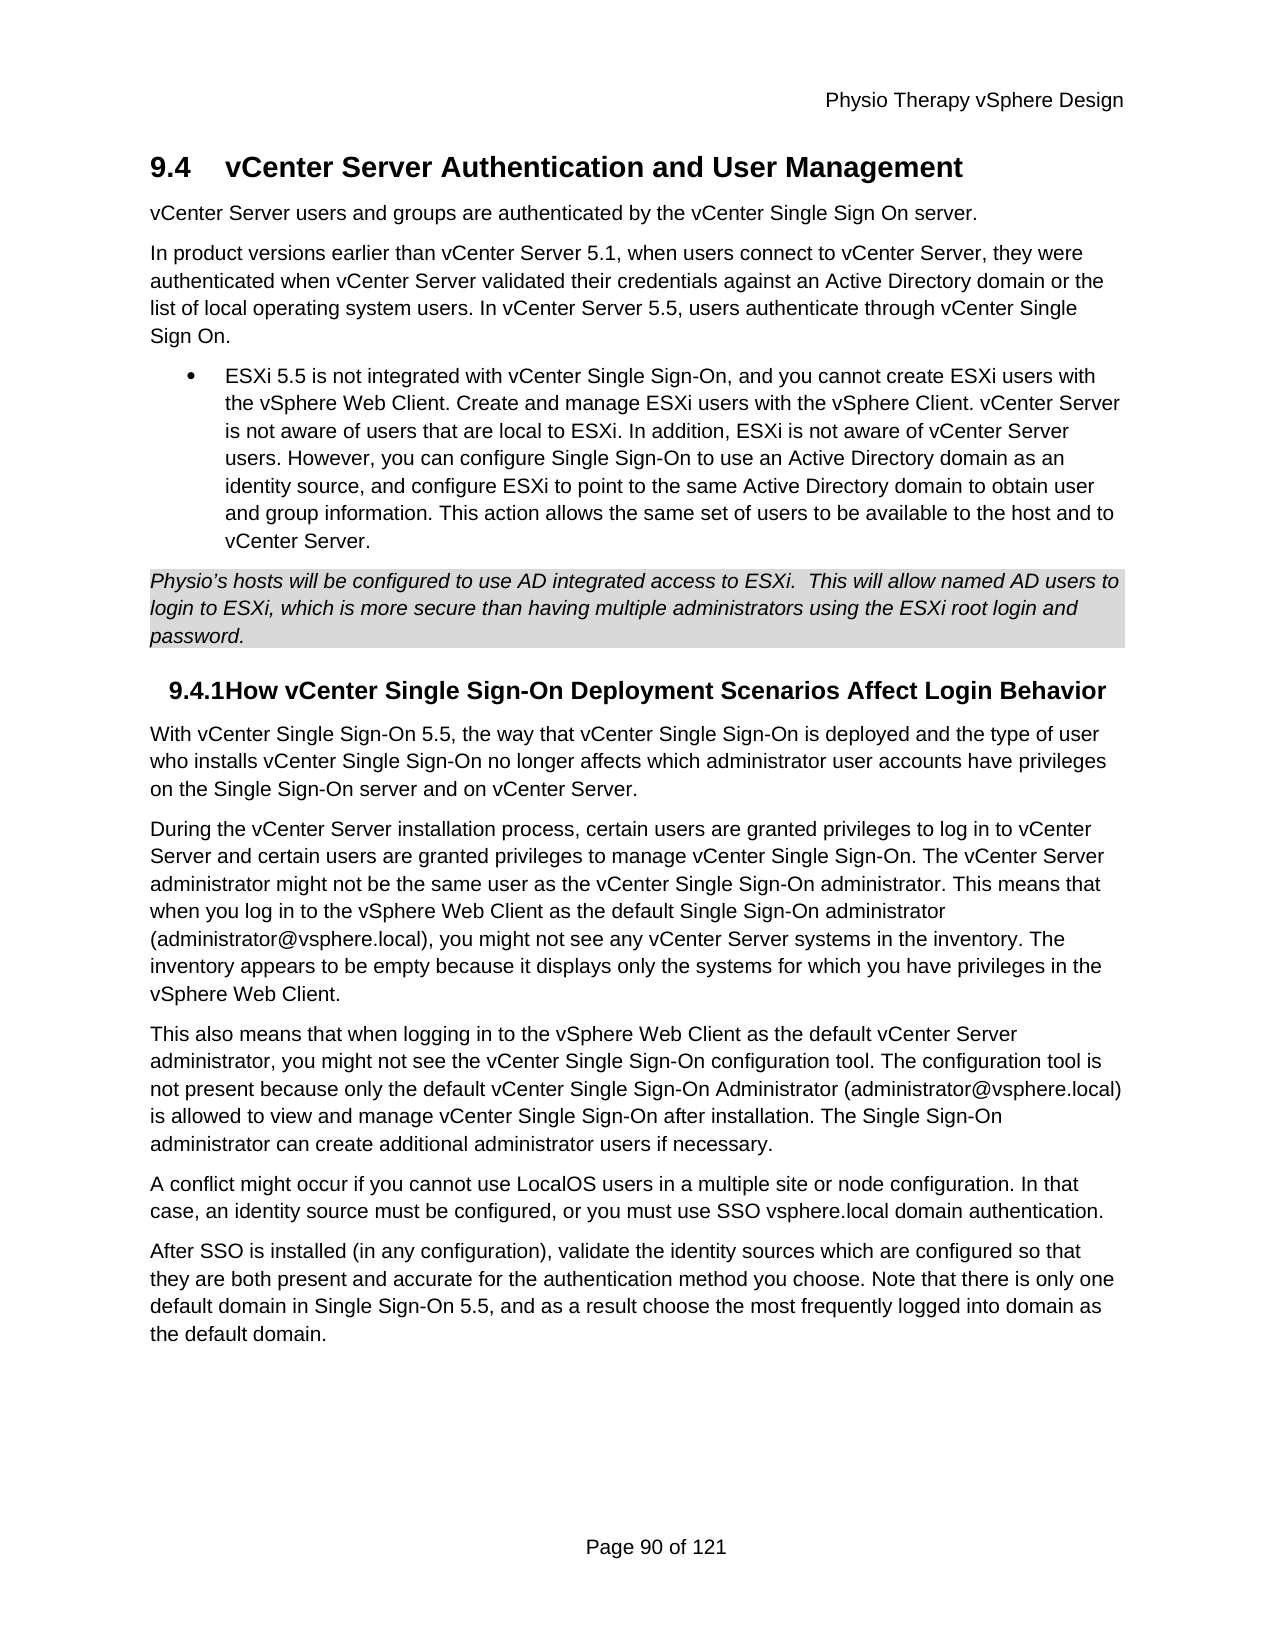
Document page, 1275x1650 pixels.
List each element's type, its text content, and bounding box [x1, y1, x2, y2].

text A conflict might occur if you cannot use LocalOS users in a multiple site or node configuration. In that case, an identity source must be configured, or you must use SSO vsphere.local domain authentication. [150, 1172, 1125, 1223]
text With vCenter Single Sign-On 5.5, the way that vCenter Single Sign-On is deployed and the type of user who installs vCenter Single Sign-On no longer affects which administrator user accounts have privileges on the Single Sign-On server and on vCenter Server. [150, 722, 1125, 801]
subtitle vCenter Server Authentication and User Management [150, 150, 1125, 183]
text During the vCenter Server installation process, certain users are granted privileges to log in to vCenter Server and certain users are granted privileges to manage vCenter Single Sign-On. The vCenter Server administrator might not be the same user as the vCenter Single Sign-On administrator. This means that when you log in to the vSphere Web Client as the default Single Sign-On administrator (administrator@vsphere.local), you might not see any vCenter Server systems in the inventory. The inventory appears to be empty because it displays only the systems for which you have privileges in the vSphere Web Client. [150, 817, 1125, 1006]
list ESXi 5.5 is not integrated with vCenter Single Sign-On, and you cannot create ESXi users with the vSphere Web Client. Create and manage ESXi users with the vSphere Client. vCenter Server is not aware of users that are local to ESXi. In addition, ESXi is not aware of vCenter Server users. However, you can configure Single Sign-On to use an Active Directory domain as an identity source, and configure ESXi to point to the same Active Directory domain to obtain user and group information. This action allows the same set of users to be available to the host and to vCenter Server. [187, 363, 1125, 553]
subtitle How vCenter Single Sign-On Deployment Scenarios Affect Login Behavior [169, 676, 1125, 705]
text After SSO is installed (in any configuration), validate the identity sources which are configured so that they are both present and accurate for the authentication method you choose. Note that there is only one default domain in Single Sign-On 5.5, and as a result choose the most frequently logged into domain as the default domain. [150, 1239, 1125, 1346]
text In product versions earlier than vCenter Server 5.1, when users connect to vCenter Server, they were authenticated when vCenter Server validated their credentials against an Active Directory domain or the list of local operating system users. In vCenter Server 5.5, users authenticate through vCenter Single Sign On. [150, 241, 1125, 347]
text Physio’s hosts will be configured to use AD integrated access to ESXi. This will allow named AD users to login to ESXi, which is more secure than having multiple administrators using the ESXi root login and password. [150, 569, 1125, 648]
text This also means that when logging in to the vSphere Web Client as the default vCenter Server administrator, you might not see the vCenter Single Sign-On configuration tool. The configuration tool is not present because only the default vCenter Single Sign-On Administrator (administrator@vsphere.local) is allowed to view and manage vCenter Single Sign-On after installation. The Single Sign-On administrator can create additional administrator users if necessary. [150, 1022, 1125, 1156]
text vCenter Server users and groups are authenticated by the vCenter Single Sign On server. [150, 201, 1125, 225]
